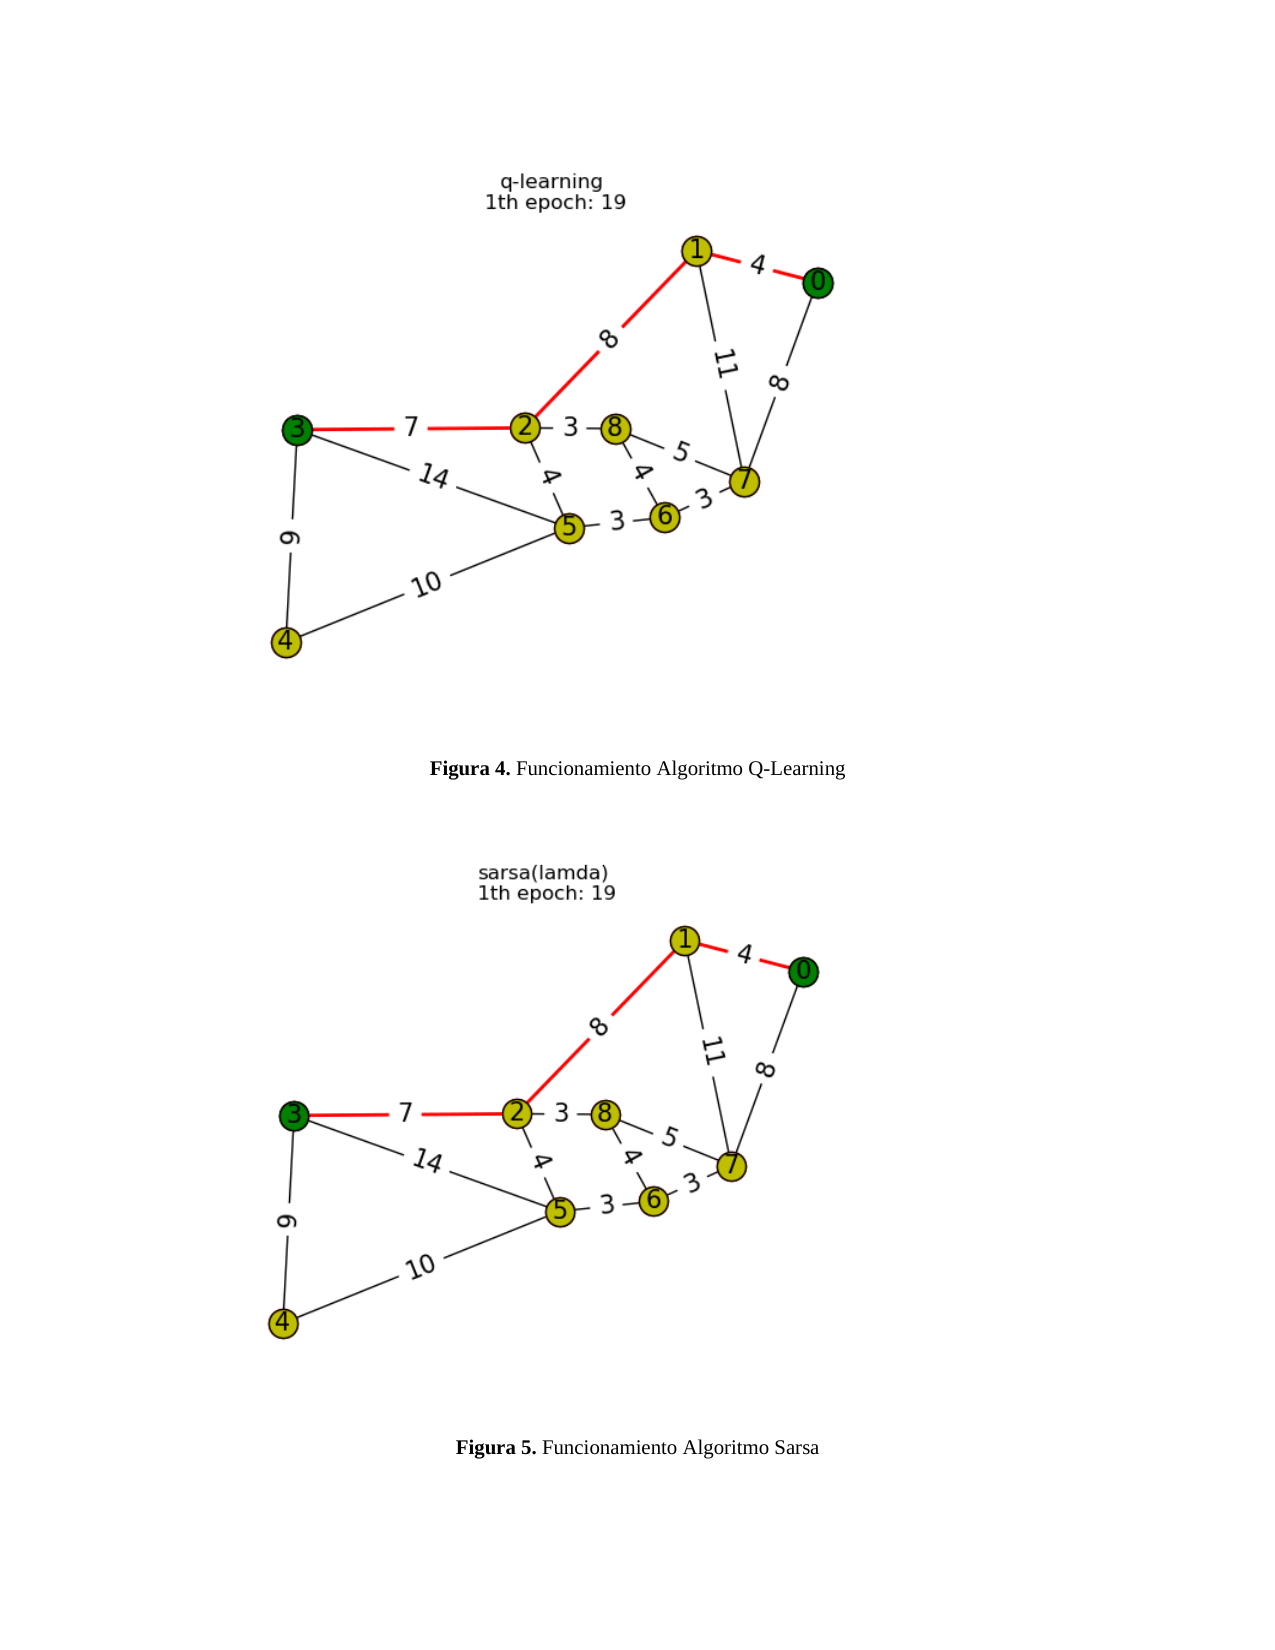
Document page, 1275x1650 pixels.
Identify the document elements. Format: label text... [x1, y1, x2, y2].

picture [150, 841, 917, 1417]
text Figura 4. Funcionamiento Algoritmo Q-Learning [150, 756, 1125, 780]
picture [150, 150, 934, 738]
text Figura 5. Funcionamiento Algoritmo Sarsa [150, 1435, 1125, 1459]
